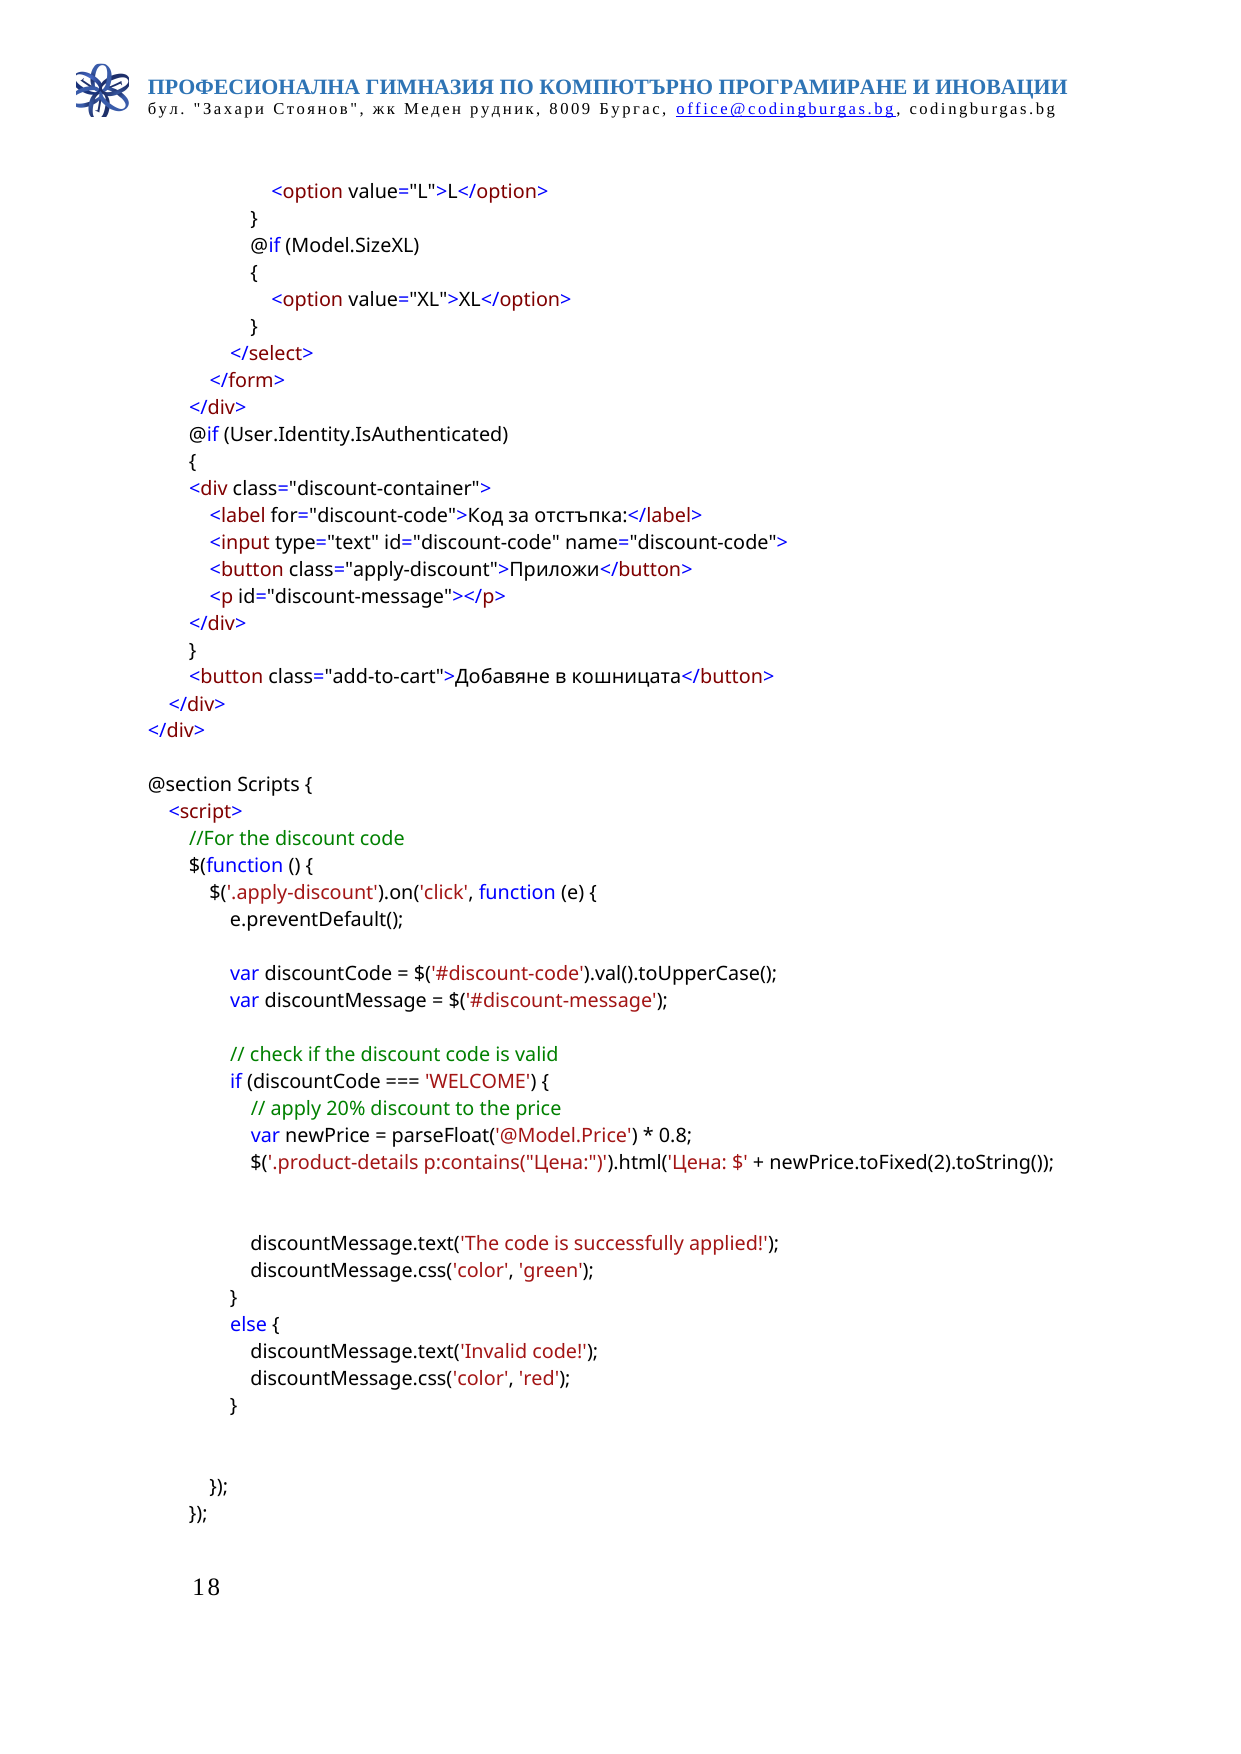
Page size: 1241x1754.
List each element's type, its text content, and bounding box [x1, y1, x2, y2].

text } [148, 636, 1092, 663]
text { [148, 447, 1092, 474]
text } [148, 1391, 1092, 1418]
text </div> [148, 690, 1092, 717]
text discountMessage.css('color', 'green'); [148, 1256, 1092, 1283]
text } [148, 1283, 1092, 1310]
text <p id="discount-message"></p> [148, 582, 1092, 609]
text }); [148, 1499, 1092, 1526]
text } [148, 312, 1092, 339]
text <div class="discount-container"> [148, 474, 1092, 501]
text <option value="XL">XL</option> [148, 285, 1092, 312]
text $('.product-details p:contains("Цена:")').html('Цена: $' + newPrice.toFixed(2).toString()); [148, 1148, 1092, 1175]
text { [148, 258, 1092, 285]
text $(function () { [148, 852, 1092, 879]
text </div> [148, 393, 1092, 420]
text @if (Model.SizeXL) [148, 231, 1092, 258]
text else { [148, 1310, 1092, 1337]
text // check if the discount code is valid [148, 1041, 1092, 1067]
text </select> [148, 339, 1092, 366]
text </form> [148, 366, 1092, 393]
text discountMessage.text('The code is successfully applied!'); [148, 1229, 1092, 1256]
text discountMessage.text('Invalid code!'); [148, 1337, 1092, 1364]
text //For the discount code [148, 825, 1092, 852]
text if (discountCode === 'WELCOME') { [148, 1067, 1092, 1094]
text <script> [148, 798, 1092, 825]
text discountMessage.css('color', 'red'); [148, 1364, 1092, 1391]
text e.preventDefault(); [148, 906, 1092, 933]
text // apply 20% discount to the price [148, 1094, 1092, 1121]
text var newPrice = parseFloat('@Model.Price') * 0.8; [148, 1121, 1092, 1148]
text } [148, 204, 1092, 231]
text <input type="text" id="discount-code" name="discount-code"> [148, 528, 1092, 555]
text }); [148, 1472, 1092, 1499]
text </div> [148, 609, 1092, 636]
text @if (User.Identity.IsAuthenticated) [148, 420, 1092, 447]
text $('.apply-discount').on('click', function (e) { [148, 879, 1092, 906]
text @section Scripts { [148, 771, 1092, 798]
text <option value="L">L</option> [148, 177, 1092, 204]
text var discountCode = $('#discount-code').val().toUpperCase(); [148, 959, 1092, 987]
text var discountMessage = $('#discount-message'); [148, 987, 1092, 1013]
text </div> [148, 717, 1092, 744]
text <button class="add-to-cart">Добавяне в кошницата</button> [148, 663, 1092, 690]
text <label for="discount-code">Код за отстъпка:</label> [148, 501, 1092, 528]
picture [76, 63, 130, 117]
text <button class="apply-discount">Приложи</button> [148, 555, 1092, 582]
